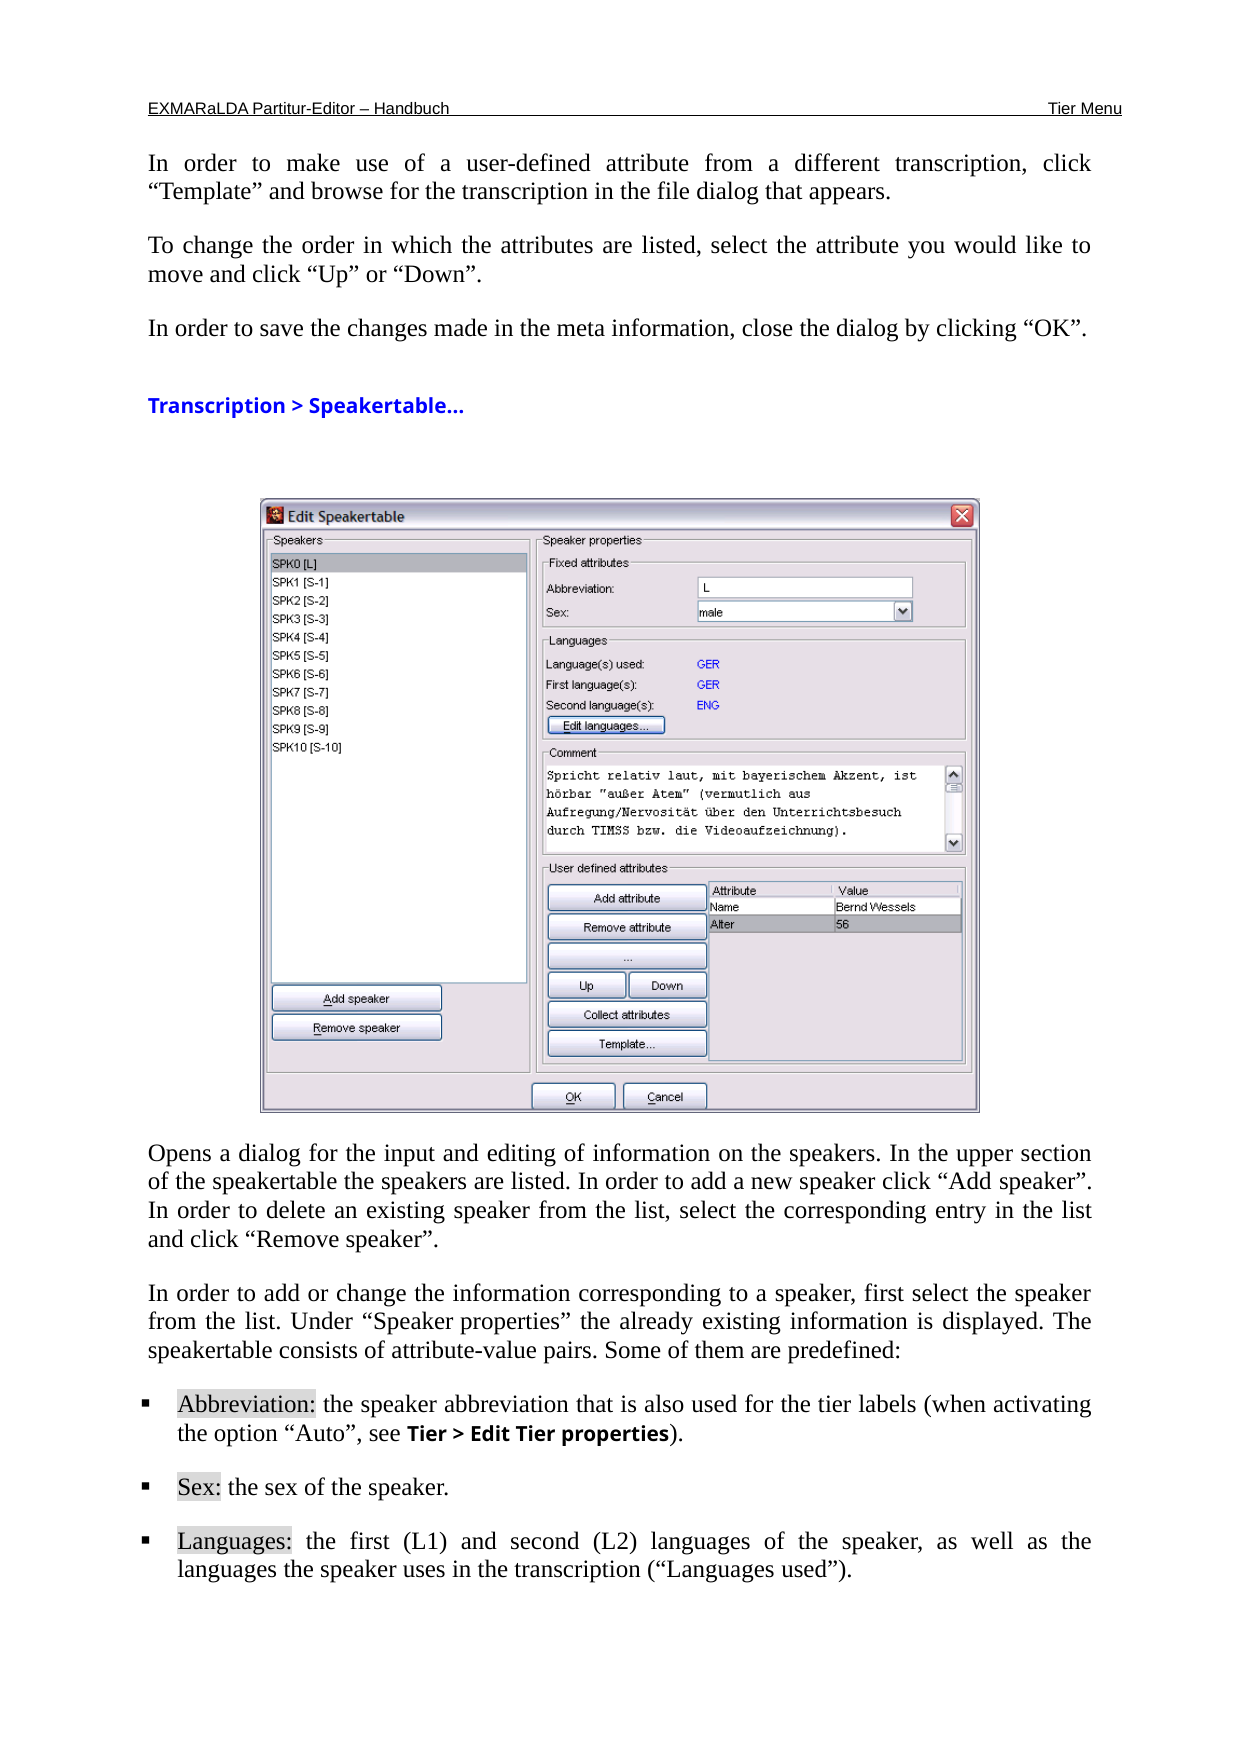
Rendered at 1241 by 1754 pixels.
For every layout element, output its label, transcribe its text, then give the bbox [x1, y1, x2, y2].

list Abbreviation: the speaker abbreviation that is also used for the tier labels (when activating the option “Auto”, see Tier > Edit Tier properties). [139, 1389, 1093, 1447]
text In order to add or change the information corresponding to a speaker, first select the speaker from the list. Under “Speaker properties” the already existing information is displayed. The speakertable consists of attribute-value pairs. Some of them are predefined: [148, 1278, 1093, 1364]
picture [260, 498, 980, 1113]
list Languages: the first (L1) and second (L2) languages of the speaker, as well as the languages the speaker uses in the transcription (“Languages used”). [139, 1526, 1093, 1583]
subtitle Transcription > Speakertable… [148, 391, 1093, 420]
list Sex: the sex of the speaker. [221, 1472, 1093, 1501]
text Opens a dialog for the input and editing of information on the speakers. In the upper section of the speakertable the speakers are listed. In order to add a new speaker click “Add speaker”. In order to delete an existing speaker from the list, select the corresponding entry in the list and click “Remove speaker”. [148, 1138, 1093, 1253]
text In order to make use of a user-defined attribute from a different transcription, click “Template” and browse for the transcription in the file dialog that appears. [148, 148, 1093, 205]
text To change the order in which the attributes are listed, select the attribute you would like to move and click “Up” or “Down”. [148, 230, 1093, 288]
text In order to save the changes made in the meta information, close the dialog by clicking “OK”. [148, 313, 1093, 341]
